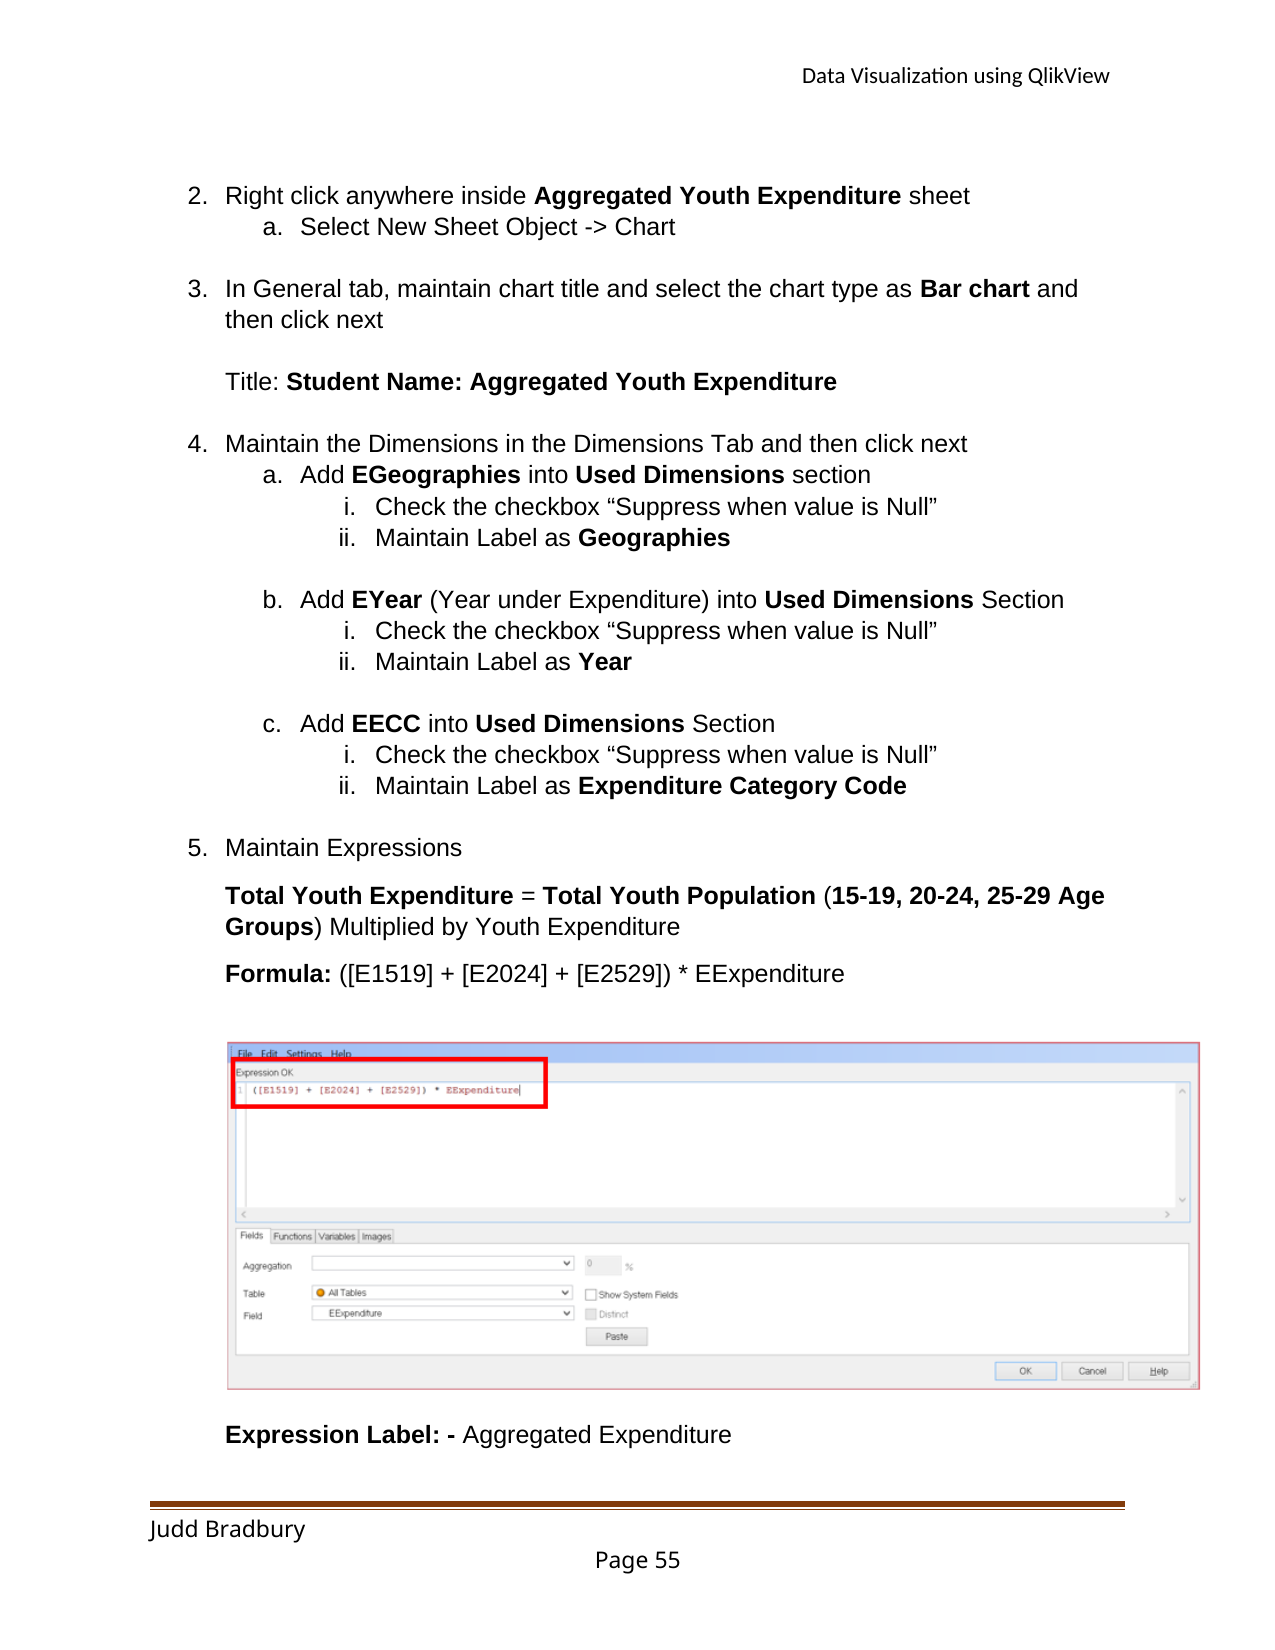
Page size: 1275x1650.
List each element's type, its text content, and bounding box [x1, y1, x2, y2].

list Check the checkbox “Suppress when value is Null” [356, 491, 1125, 520]
list Maintain Label as Geographies [356, 522, 1125, 551]
list Select New Sheet Object -> Chart [262, 212, 1125, 241]
picture [225, 1035, 1200, 1391]
list Maintain Expressions [187, 833, 1125, 862]
list Add EECC into Used Dimensions Section [262, 709, 1125, 737]
list Add EGeographies into Used Dimensions section [262, 460, 1125, 489]
list Check the checkbox “Suppress when value is Null” [356, 616, 1125, 644]
list Maintain the Dimensions in the Dimensions Tab and then click next [187, 429, 1125, 458]
list Maintain Label as Expenditure Category Code [356, 771, 1125, 799]
text Formula: ([E1519] + [E2024] + [E2529]) * EExpenditure [150, 959, 1125, 988]
list Title: Student Name: Aggregated Youth Expenditure [225, 367, 1125, 396]
list Check the checkbox “Suppress when value is Null” [356, 740, 1125, 768]
text Expression Label: - Aggregated Expenditure [150, 1419, 1125, 1448]
text Total Youth Expenditure = Total Youth Population (15-19, 20-24, 25-29 Age Groups) Multiplied by Youth Expenditure [225, 881, 1125, 940]
list Right click anywhere inside Aggregated Youth Expenditure sheet [187, 181, 1125, 210]
list Add EYear (Year under Expenditure) into Used Dimensions Section [262, 584, 1125, 613]
list In General tab, maintain chart title and select the chart type as Bar chart and then click next [187, 274, 1125, 334]
list Maintain Label as Year [356, 647, 1125, 675]
